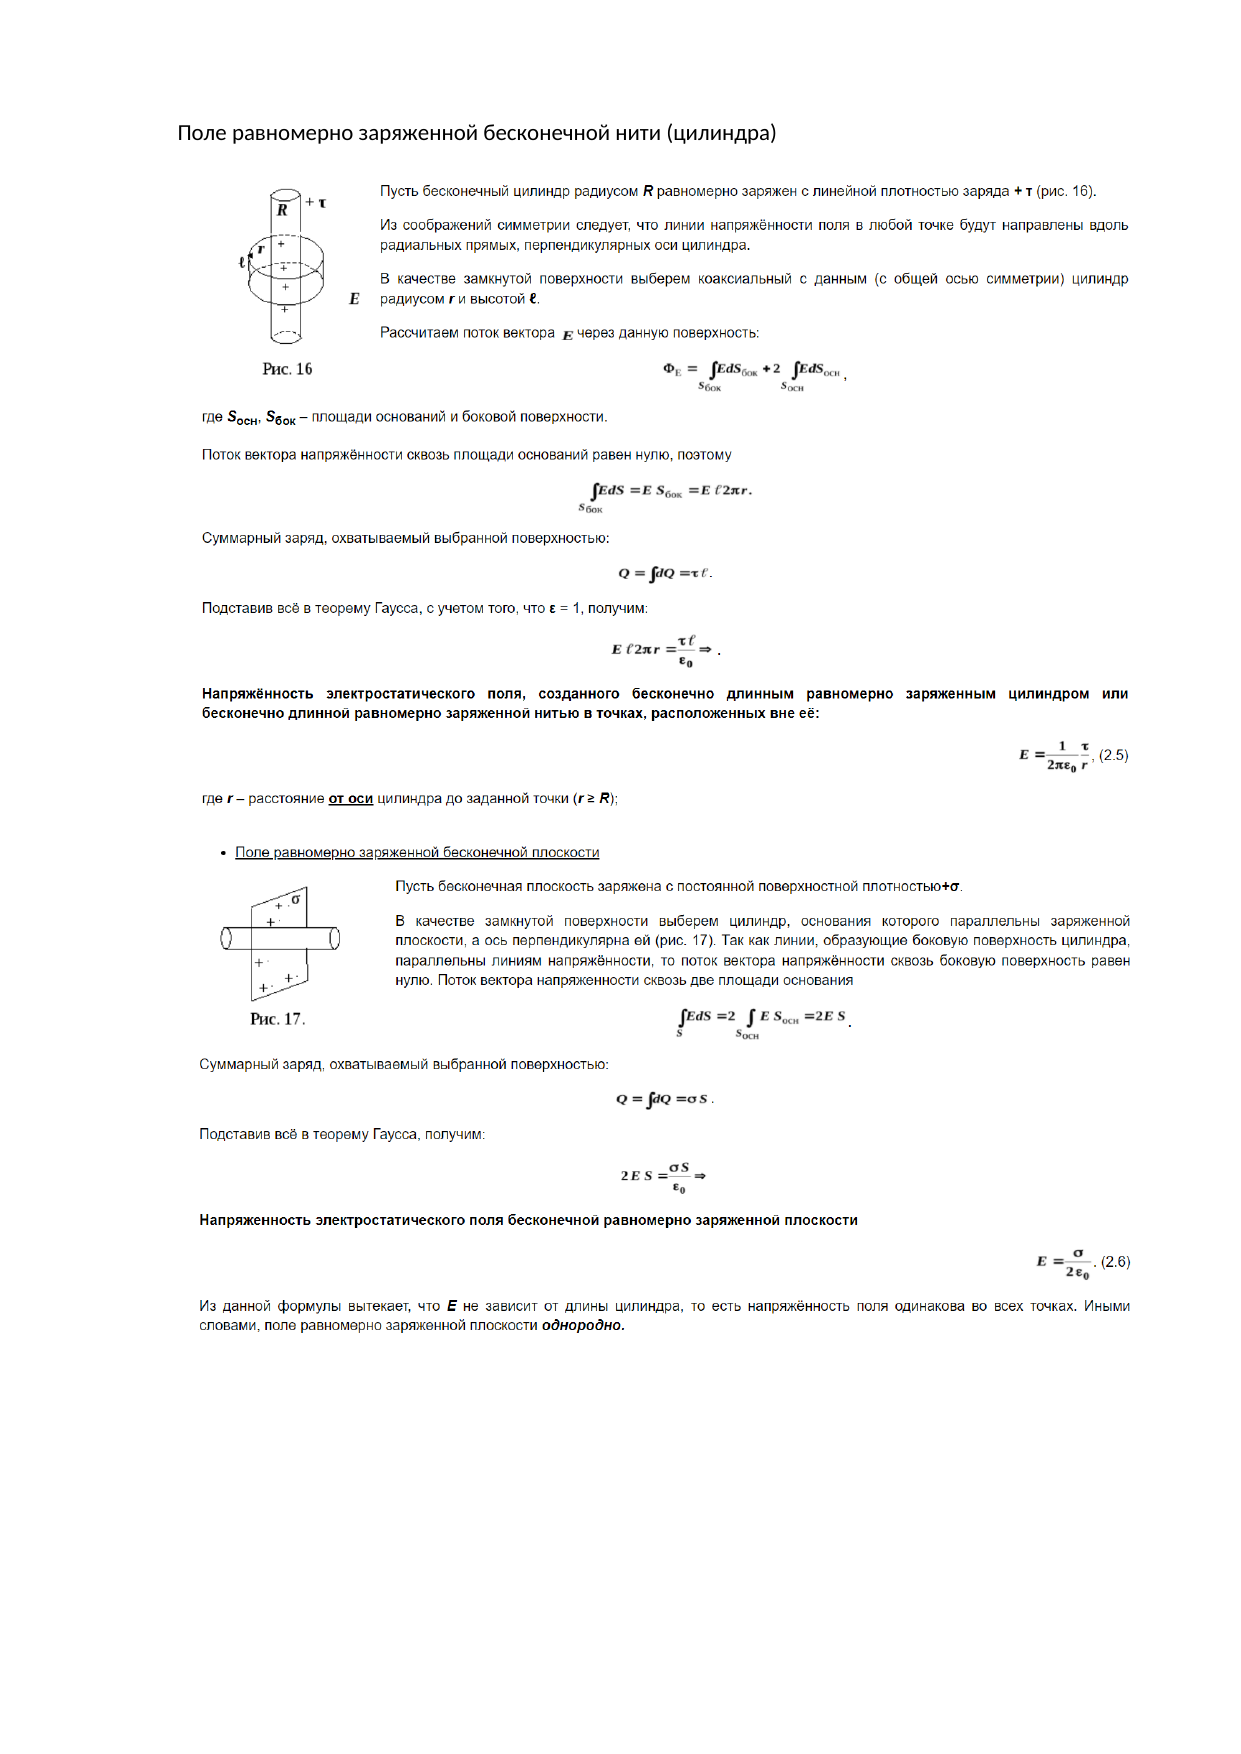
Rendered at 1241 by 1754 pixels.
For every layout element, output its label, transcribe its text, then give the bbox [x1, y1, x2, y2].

picture [177, 165, 1152, 813]
picture [177, 831, 1152, 1342]
text Поле равномерно заряженной бесконечной нити (цилиндра) [177, 118, 1152, 146]
